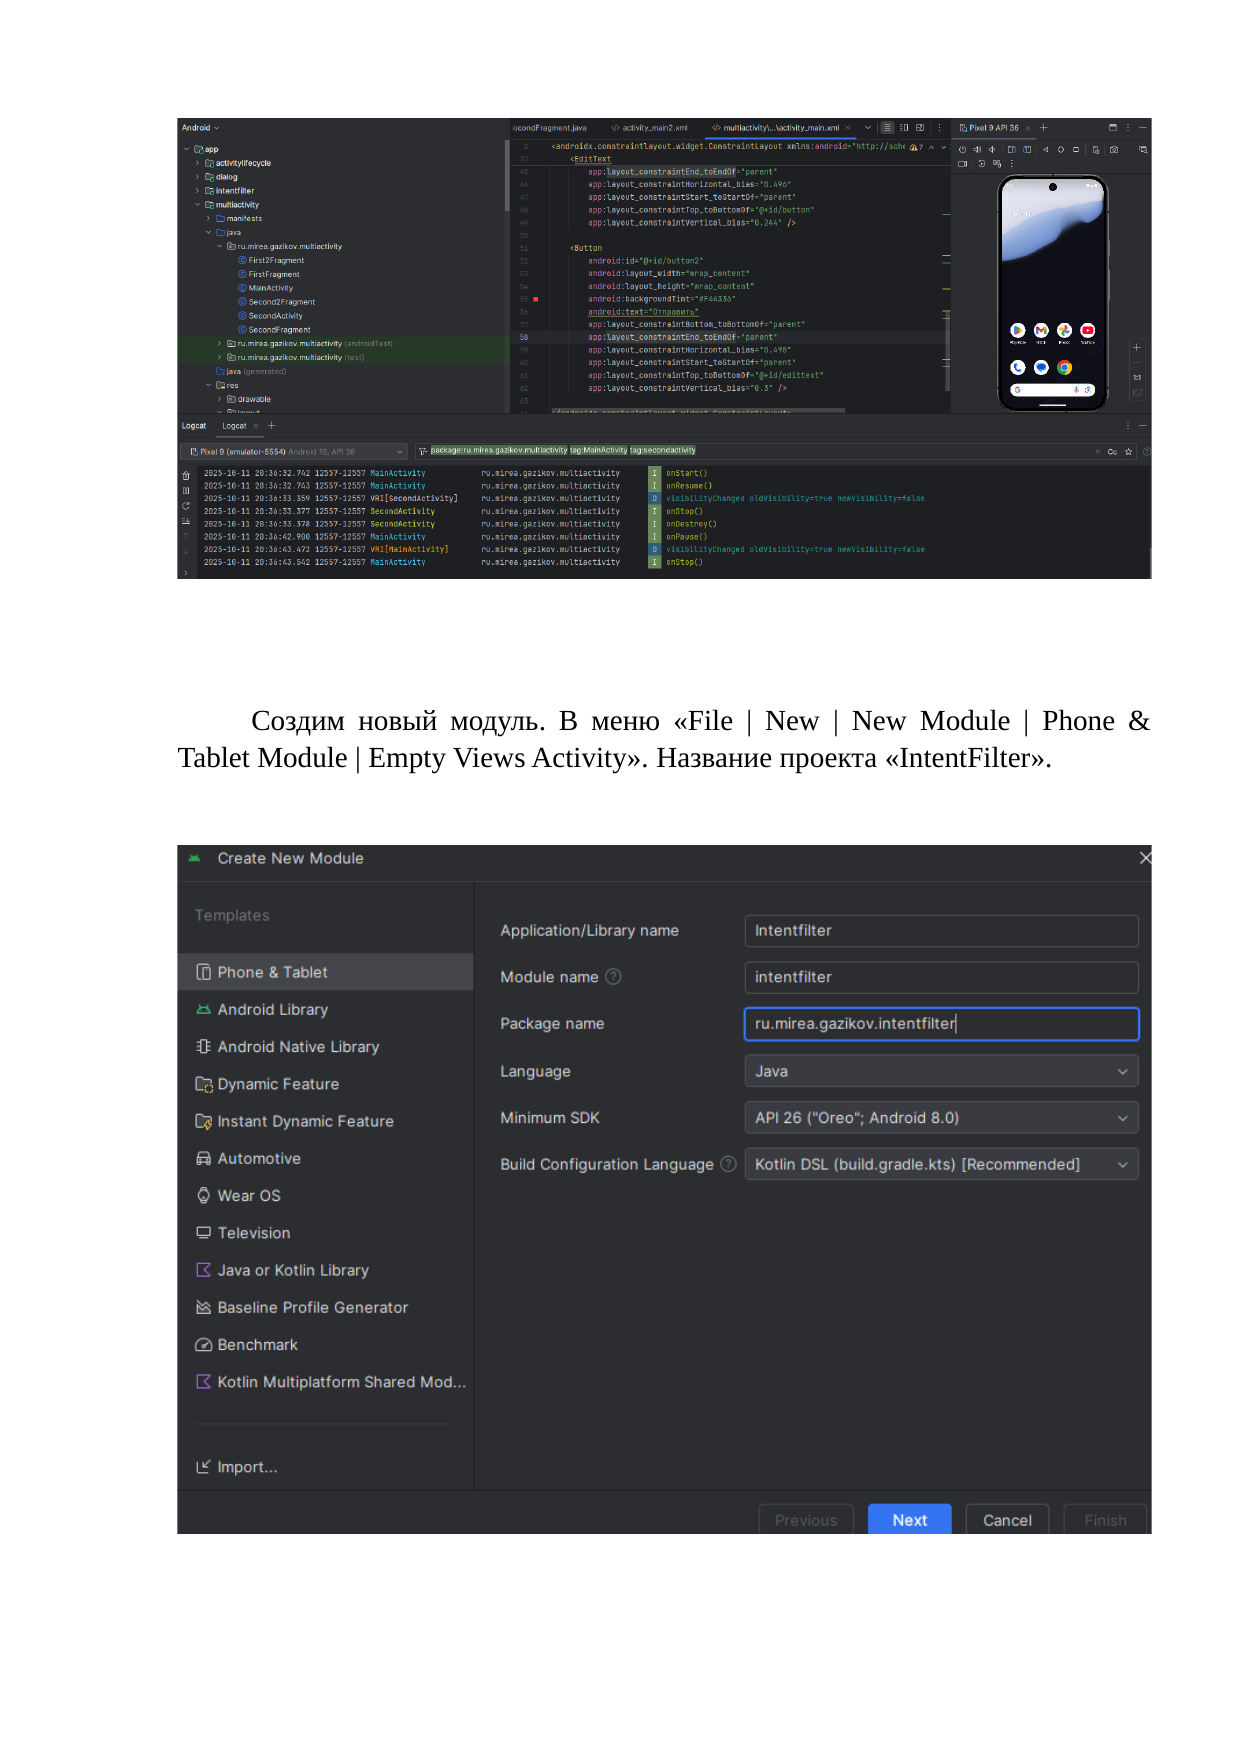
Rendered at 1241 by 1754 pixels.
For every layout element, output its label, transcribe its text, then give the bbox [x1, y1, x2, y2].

picture [177, 845, 1152, 1534]
text Создим новый модуль. В меню «File | New | New Module | Phone & Tablet Module | Empty Views Activity». Название проекта «IntentFilter». [177, 703, 1152, 773]
picture [177, 118, 1152, 579]
